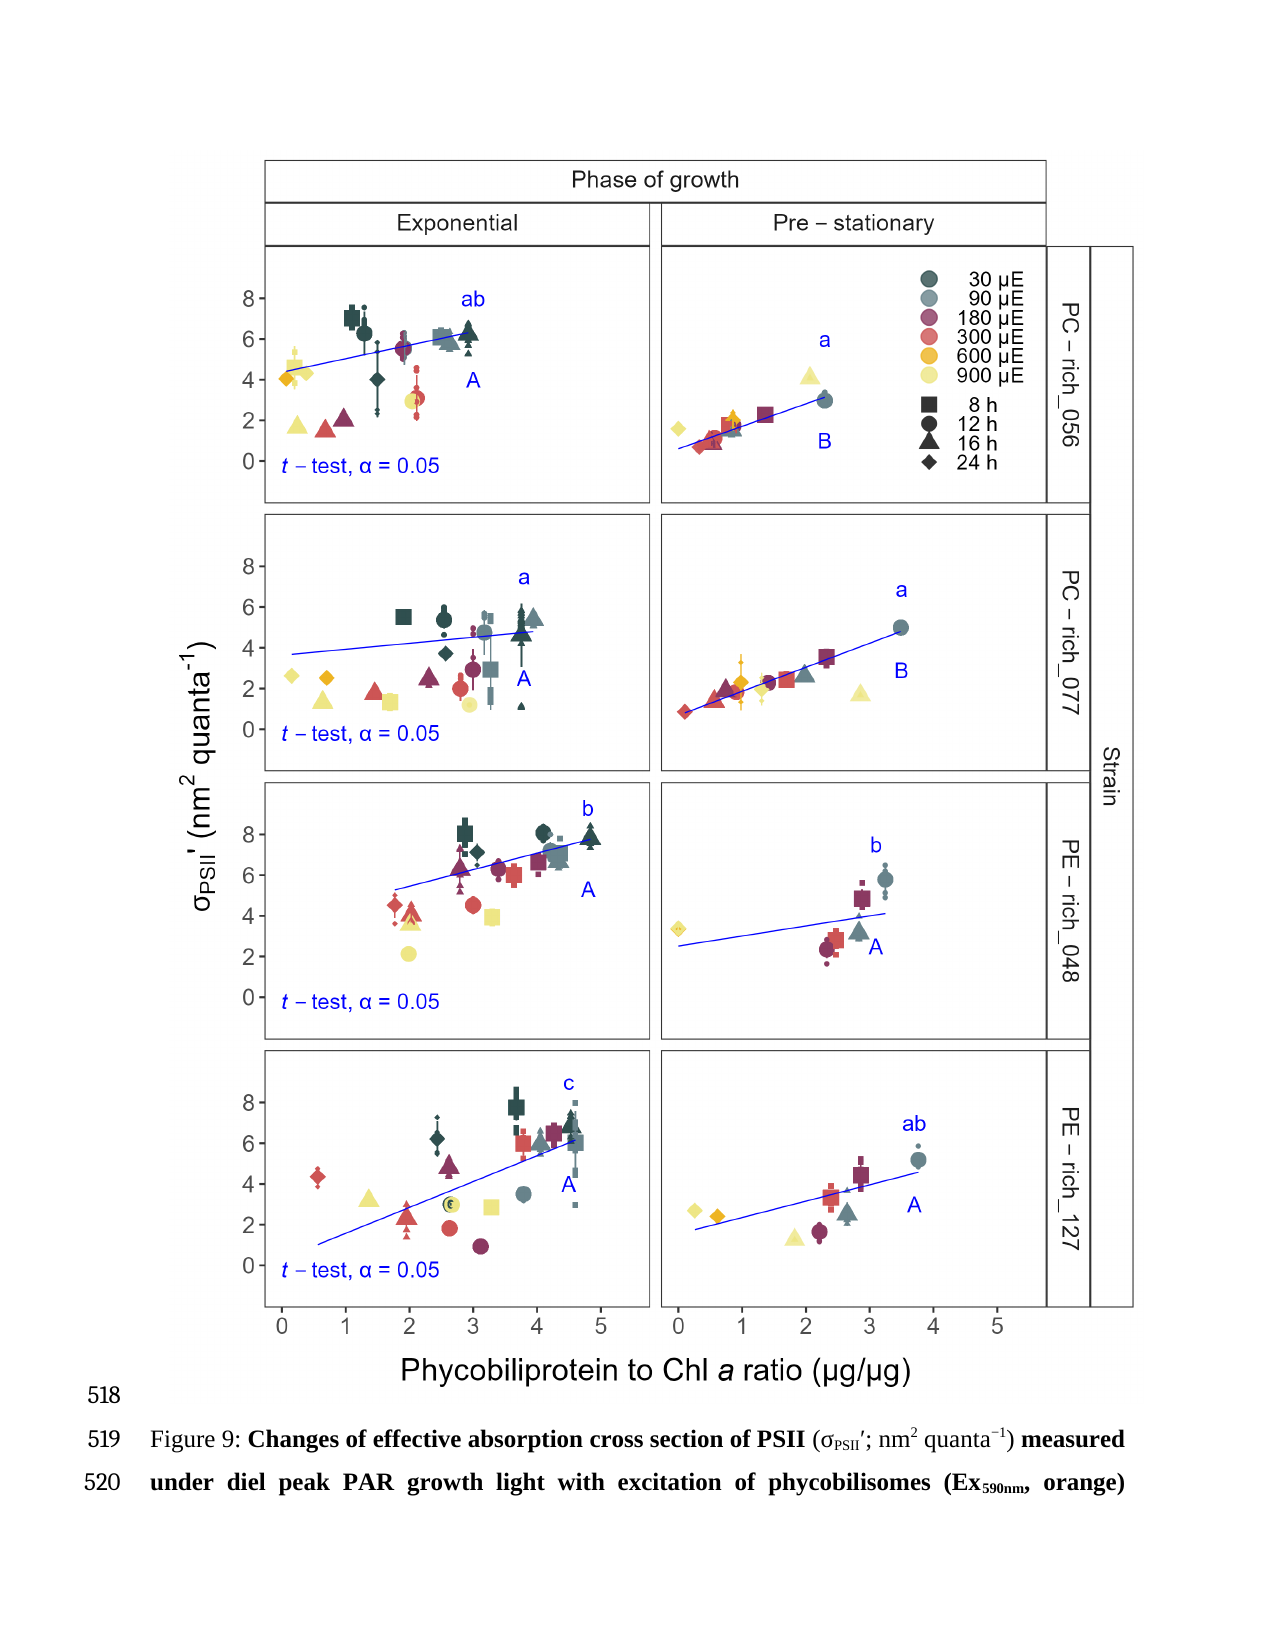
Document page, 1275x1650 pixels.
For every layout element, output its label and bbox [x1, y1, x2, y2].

text [150, 1424, 1125, 1496]
picture [168, 150, 1144, 1404]
